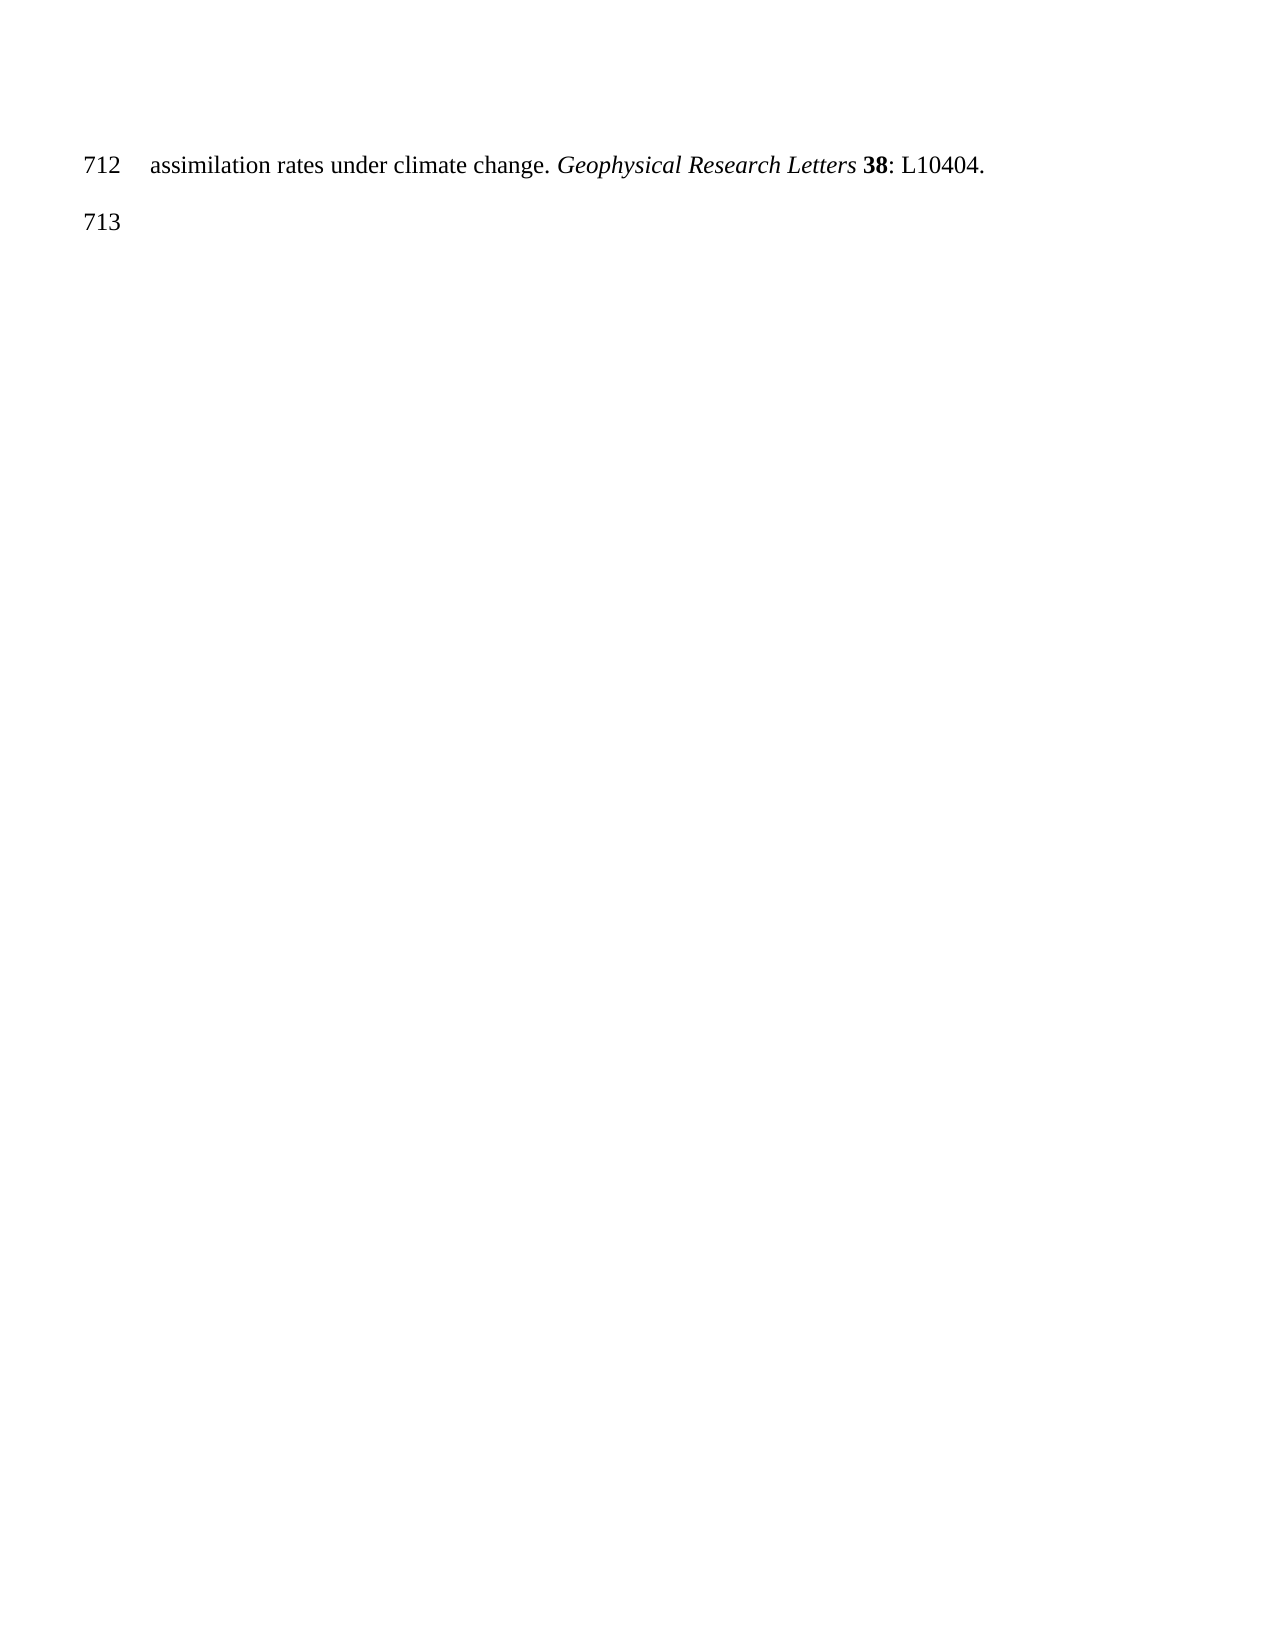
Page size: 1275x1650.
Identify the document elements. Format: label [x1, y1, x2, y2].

text [150, 150, 1125, 179]
